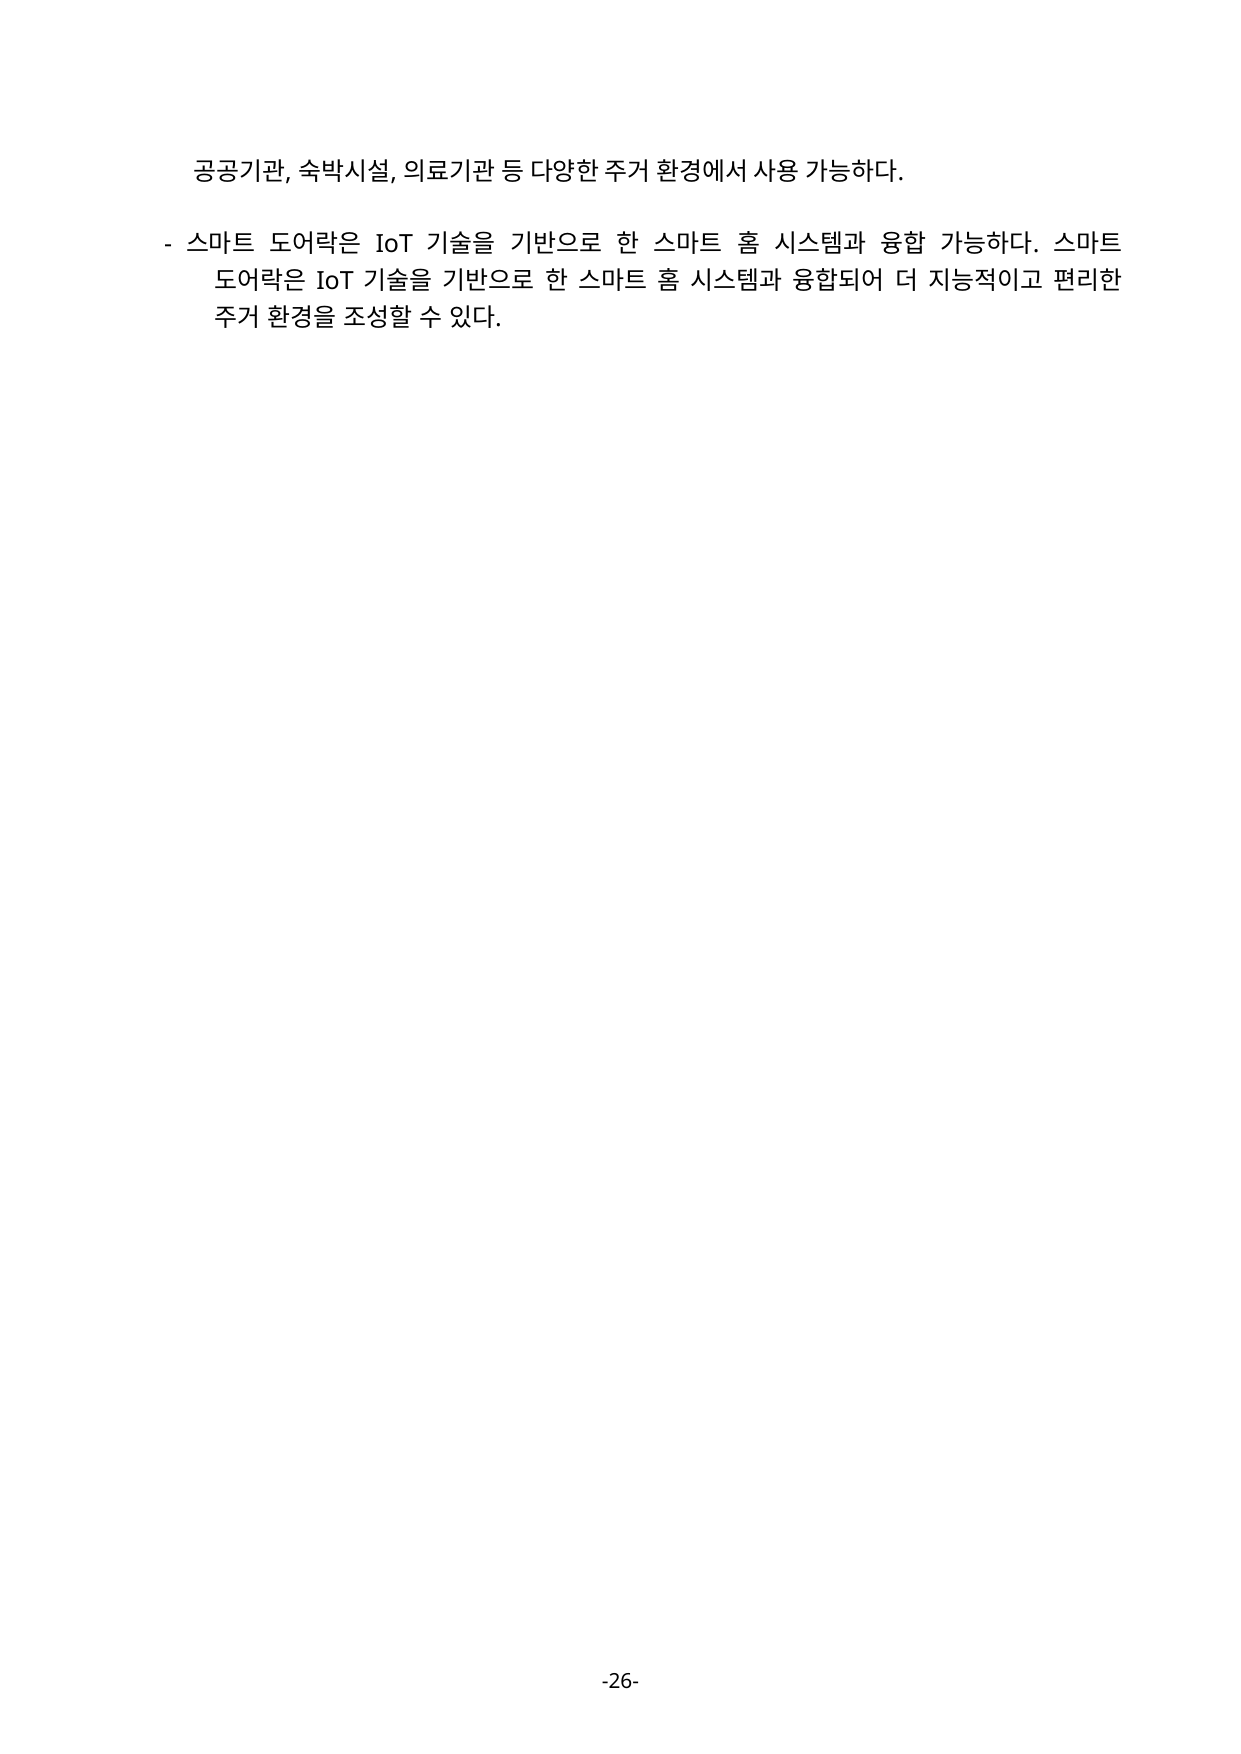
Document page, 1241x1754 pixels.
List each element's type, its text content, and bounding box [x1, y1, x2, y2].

text - 스마트 도어락은 IoT 기술을 기반으로 한 스마트 홈 시스템과 융합 가능하다. 스마트 도어락은 IoT 기술을 기반으로 한 스마트 홈 시스템과 융합되어 더 지능적이고 편리한 주거 환경을 조성할 수 있다. [164, 223, 1122, 334]
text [118, 151, 1122, 187]
